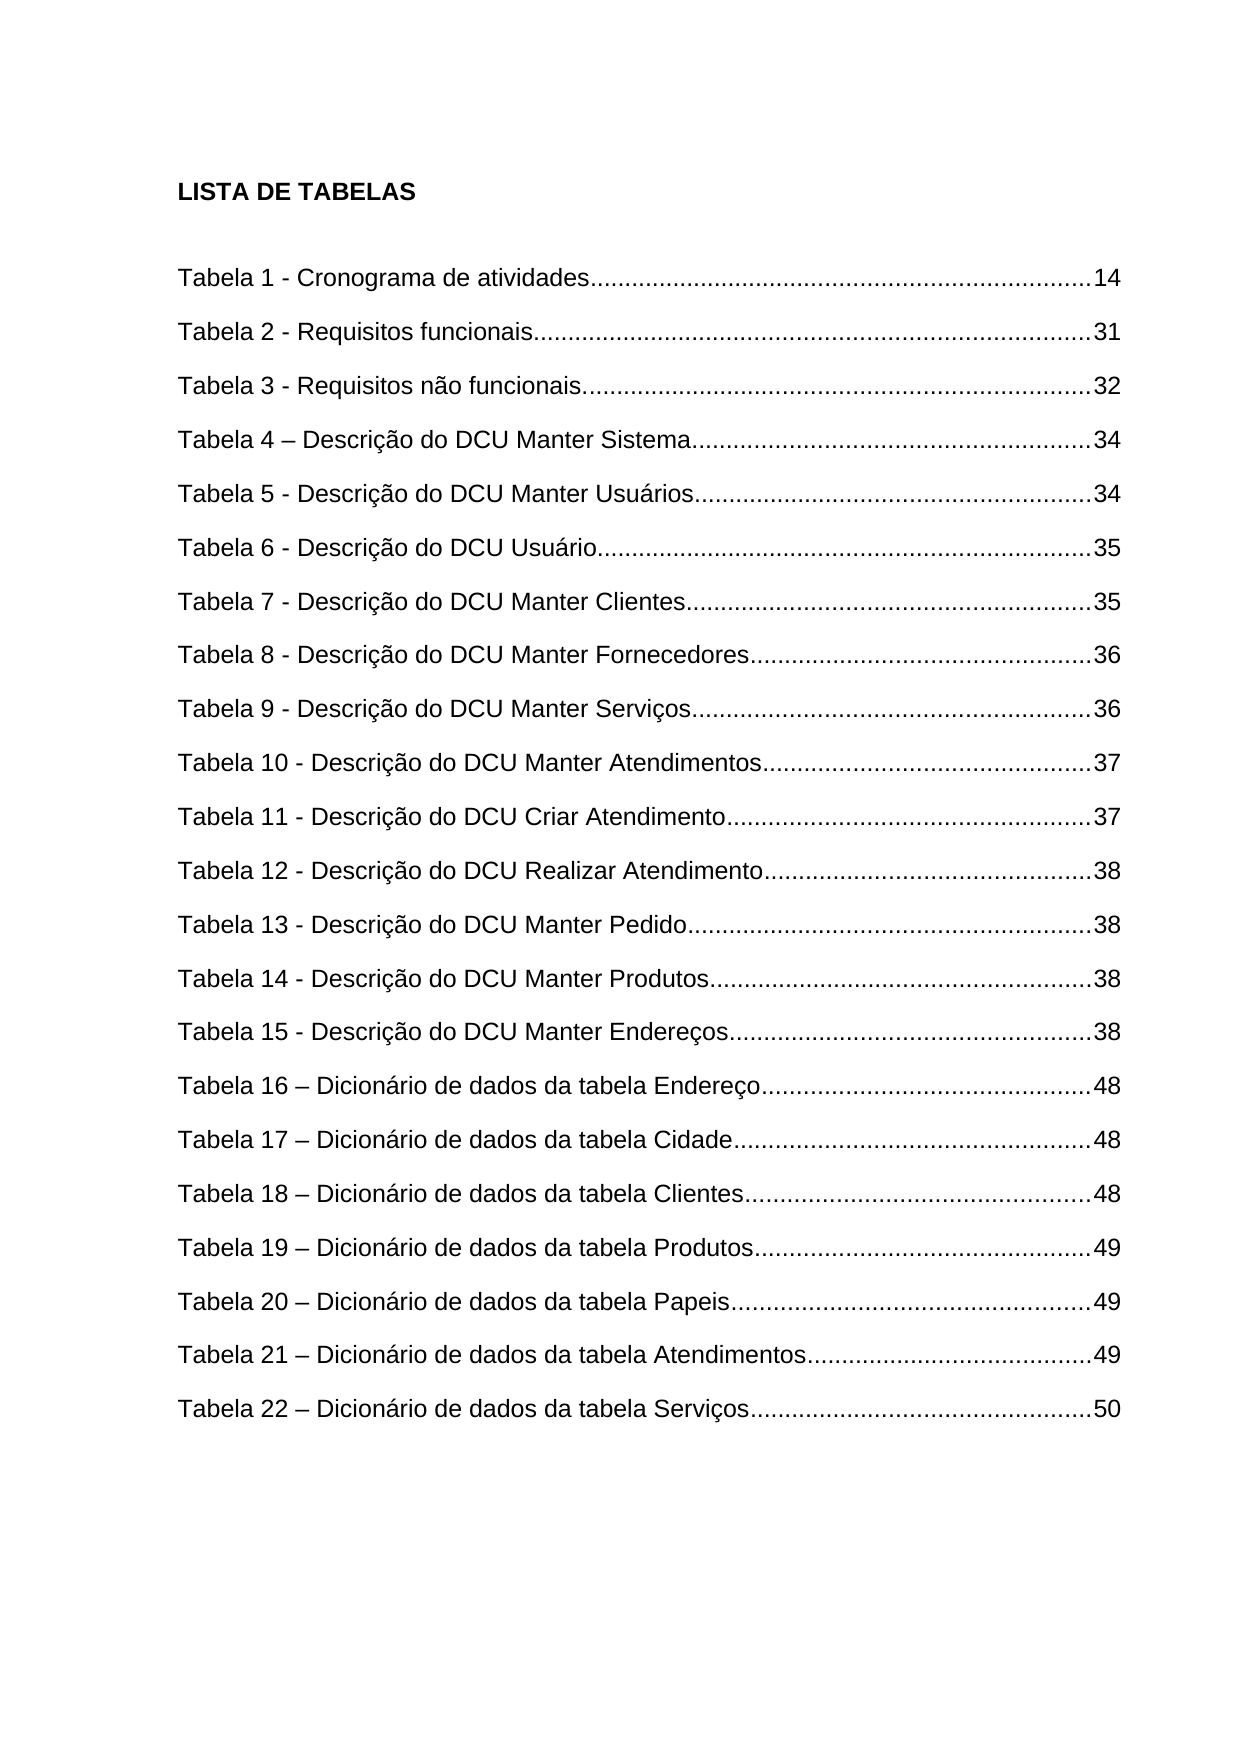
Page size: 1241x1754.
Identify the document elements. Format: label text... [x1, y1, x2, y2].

text Tabela 3 - Requisitos não funcionais. 32 [177, 371, 1122, 400]
text Tabela 12 - Descrição do DCU Realizar Atendimento 38 [177, 856, 1122, 884]
text Tabela 5 - Descrição do DCU Manter Usuários 34 [177, 479, 1122, 508]
text Tabela 21 – Dicionário de dados da tabela Atendimentos 49 [177, 1341, 1122, 1369]
text Tabela 20 – Dicionário de dados da tabela Papeis 49 [177, 1287, 1122, 1315]
text Tabela 11 - Descrição do DCU Criar Atendimento 37 [177, 802, 1122, 831]
text Tabela 13 - Descrição do DCU Manter Pedido 38 [177, 910, 1122, 938]
text Tabela 10 - Descrição do DCU Manter Atendimentos 37 [177, 748, 1122, 777]
text Tabela 2 - Requisitos funcionais 31 [177, 317, 1122, 346]
text Tabela 15 - Descrição do DCU Manter Endereços 38 [177, 1017, 1122, 1046]
text Tabela 17 – Dicionário de dados da tabela Cidade 48 [177, 1125, 1122, 1154]
text Tabela 22 – Dicionário de dados da tabela Serviços 50 [177, 1394, 1122, 1423]
text Tabela 1 - Cronograma de atividades 14 [177, 263, 1122, 292]
text Tabela 14 - Descrição do DCU Manter Produtos 38 [177, 963, 1122, 992]
text Tabela 7 - Descrição do DCU Manter Clientes 35 [177, 587, 1122, 615]
text Tabela 16 – Dicionário de dados da tabela Endereço 48 [177, 1071, 1122, 1100]
text LISTA DE TABELAS [177, 177, 1122, 206]
text Tabela 4 – Descrição do DCU Manter Sistema 34 [177, 425, 1122, 454]
text Tabela 9 - Descrição do DCU Manter Serviços 36 [177, 694, 1122, 723]
text Tabela 18 – Dicionário de dados da tabela Clientes 48 [177, 1179, 1122, 1208]
text Tabela 6 - Descrição do DCU Usuário 35 [177, 533, 1122, 561]
text Tabela 8 - Descrição do DCU Manter Fornecedores 36 [177, 640, 1122, 669]
text Tabela 19 – Dicionário de dados da tabela Produtos 49 [177, 1233, 1122, 1262]
